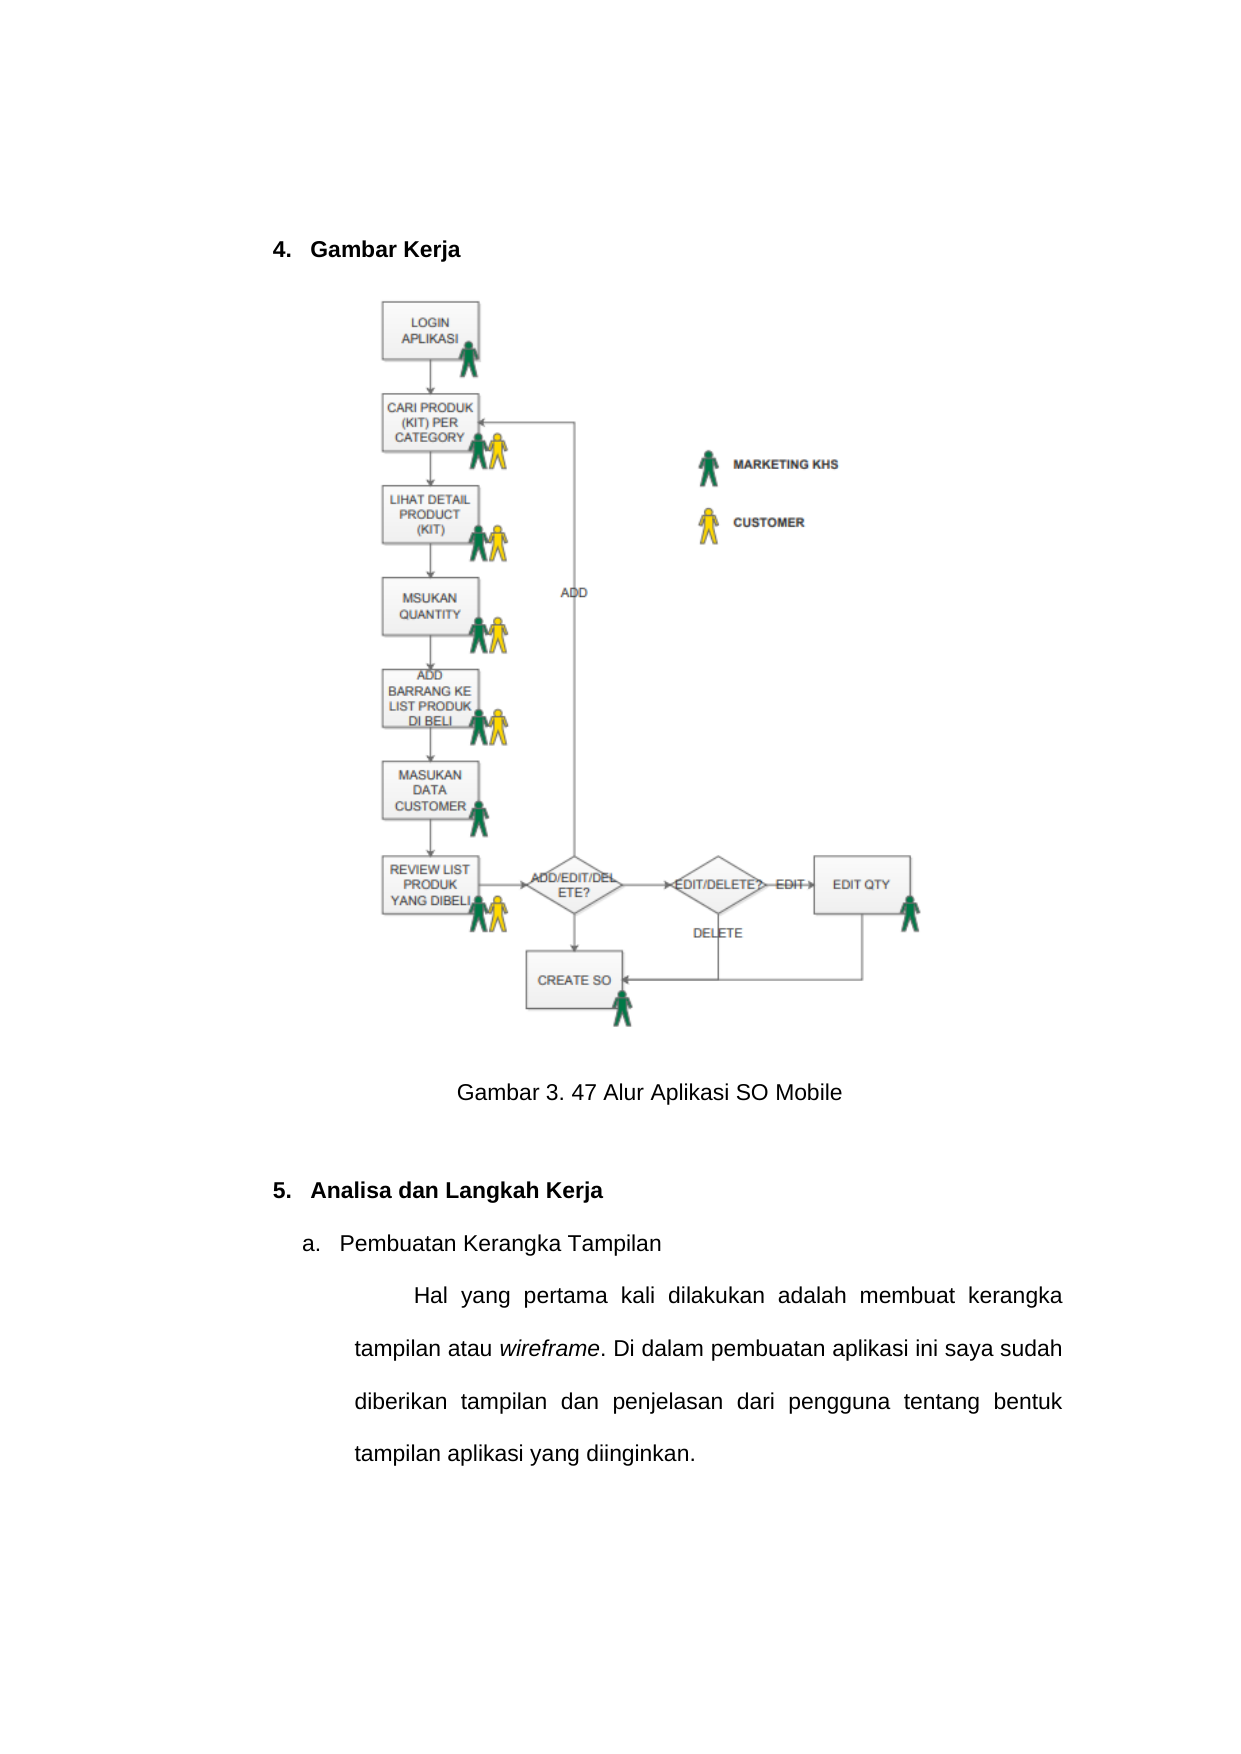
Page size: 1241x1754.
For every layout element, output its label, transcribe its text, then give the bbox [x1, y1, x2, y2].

text Gambar 3. 47 Alur Aplikasi SO Mobile [236, 1079, 1063, 1106]
list Pembuatan Kerangka Tampilan [302, 1229, 1063, 1256]
text Hal yang pertama kali dilakukan adalah membuat kerangka tampilan atau wireframe. Di dalam pembuatan aplikasi ini saya sudah diberikan tampilan dan penjelasan dari pengguna tentang bentuk tampilan aplikasi yang diinginkan. [354, 1282, 1063, 1467]
picture [369, 288, 930, 1035]
subtitle Gambar Kerja [273, 236, 1063, 263]
subtitle Analisa dan Langkah Kerja [273, 1177, 1063, 1203]
